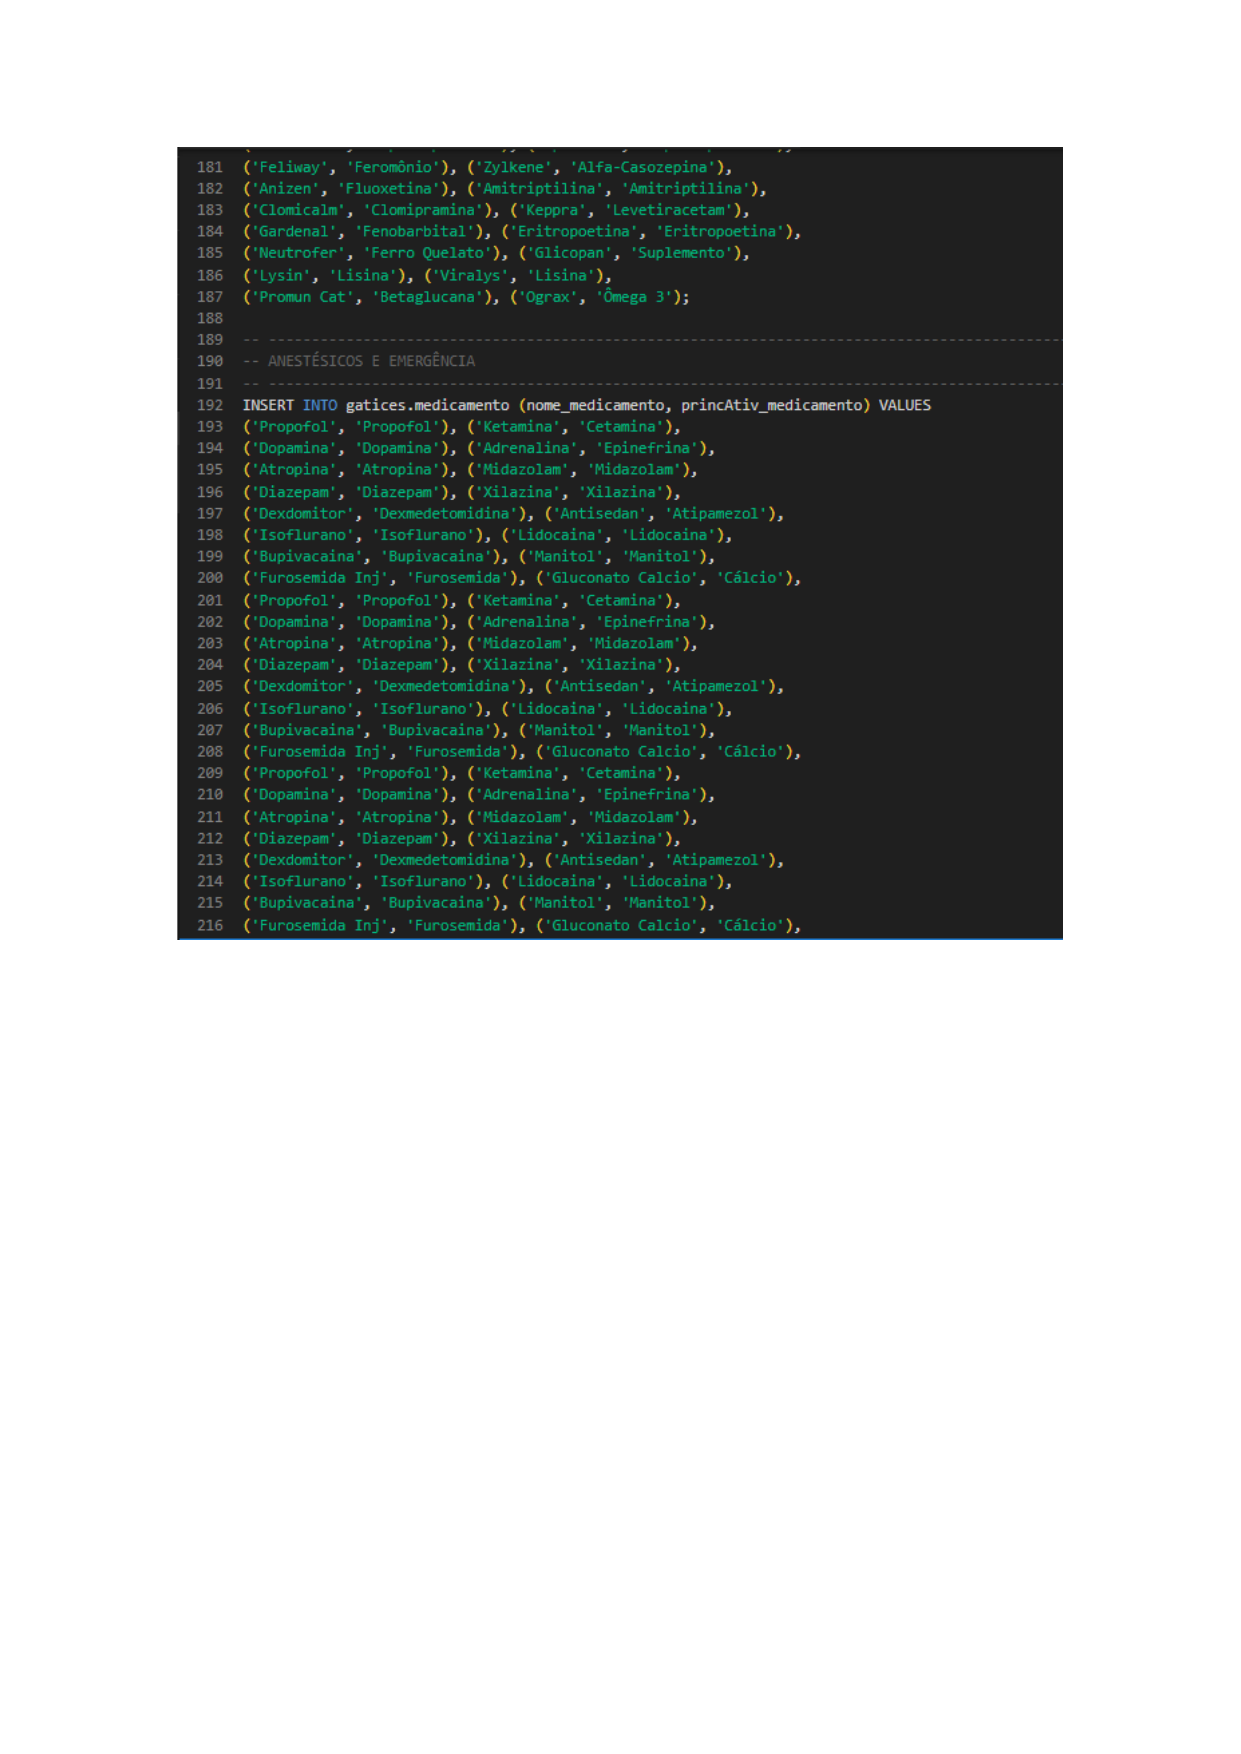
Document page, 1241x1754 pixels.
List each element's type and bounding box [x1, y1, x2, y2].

picture [177, 147, 1063, 940]
